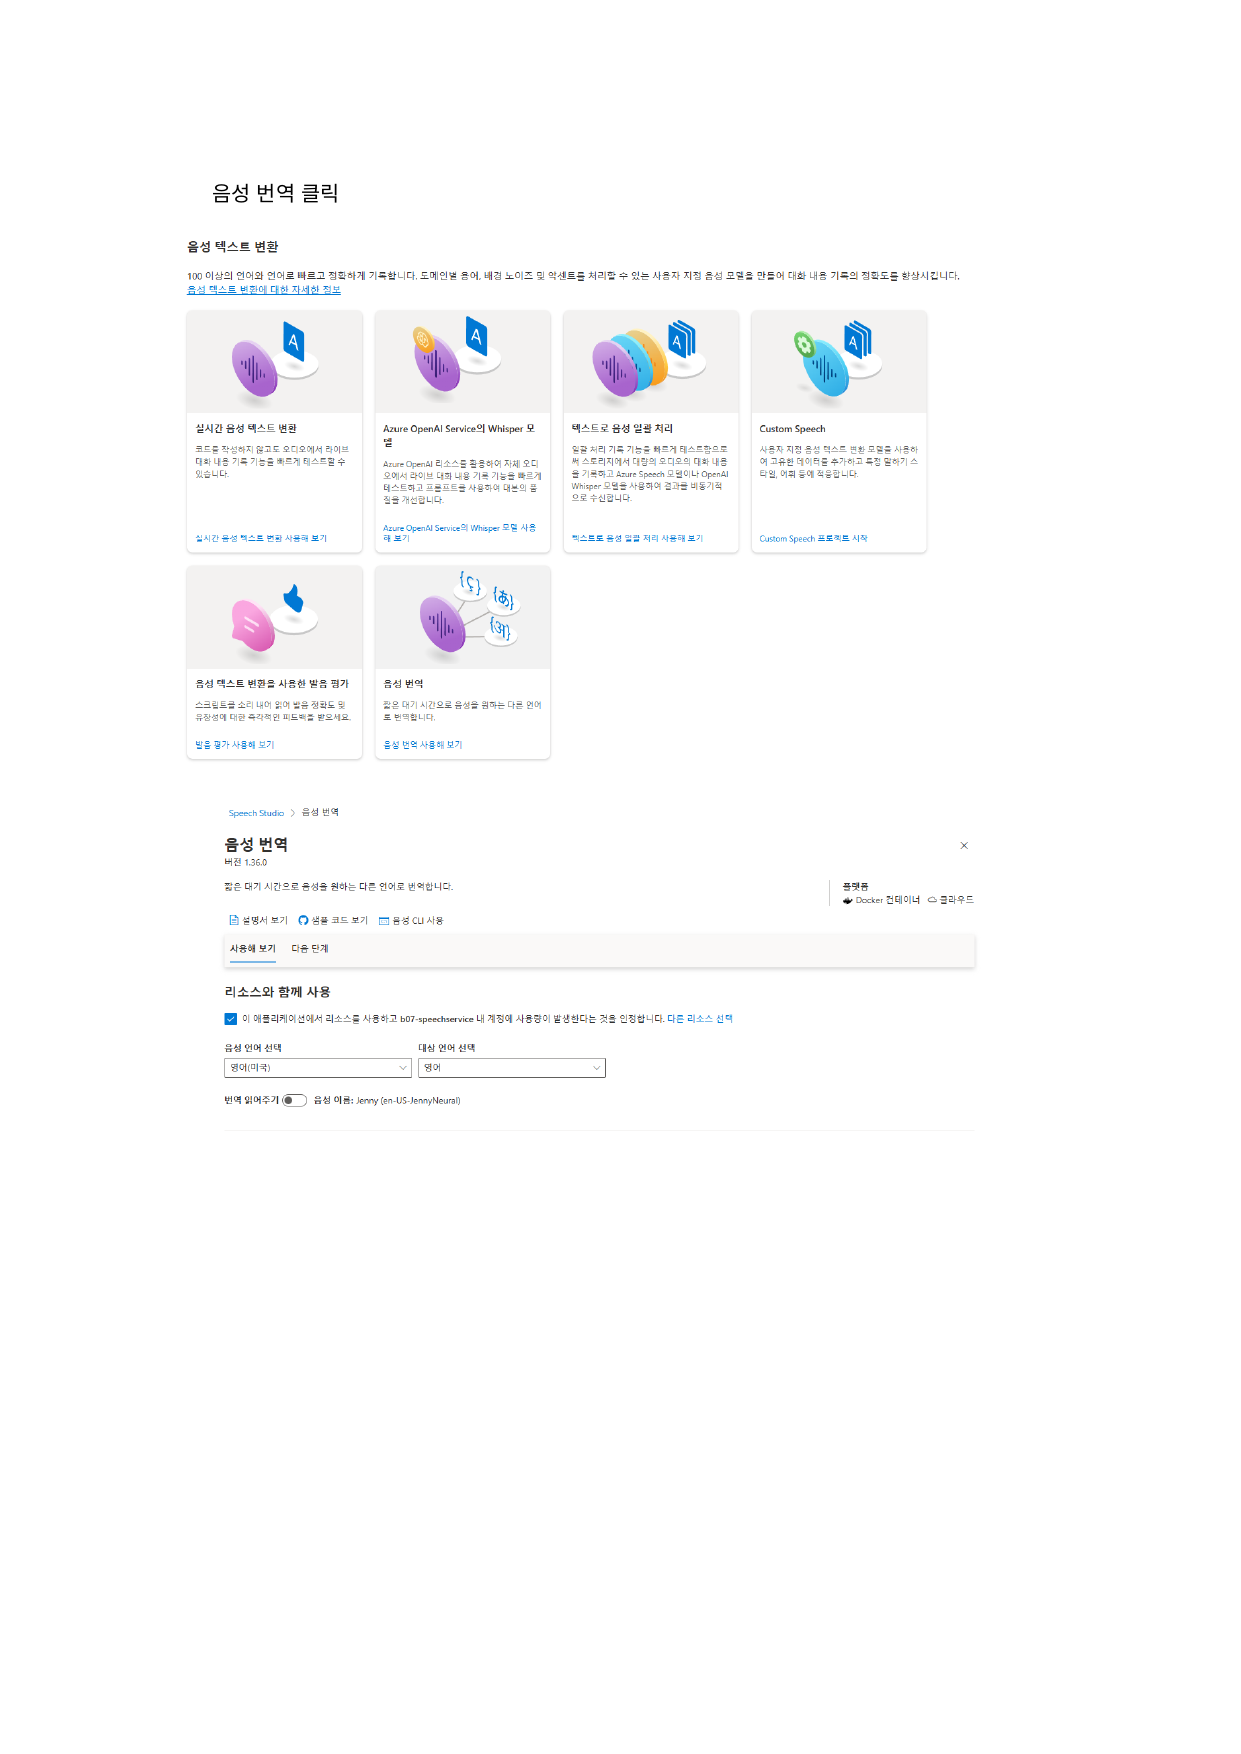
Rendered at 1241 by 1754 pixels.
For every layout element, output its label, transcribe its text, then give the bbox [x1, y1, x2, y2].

picture [150, 226, 1091, 784]
subtitle 음성 번역 클릭 [212, 177, 1090, 207]
picture [150, 802, 1091, 1132]
